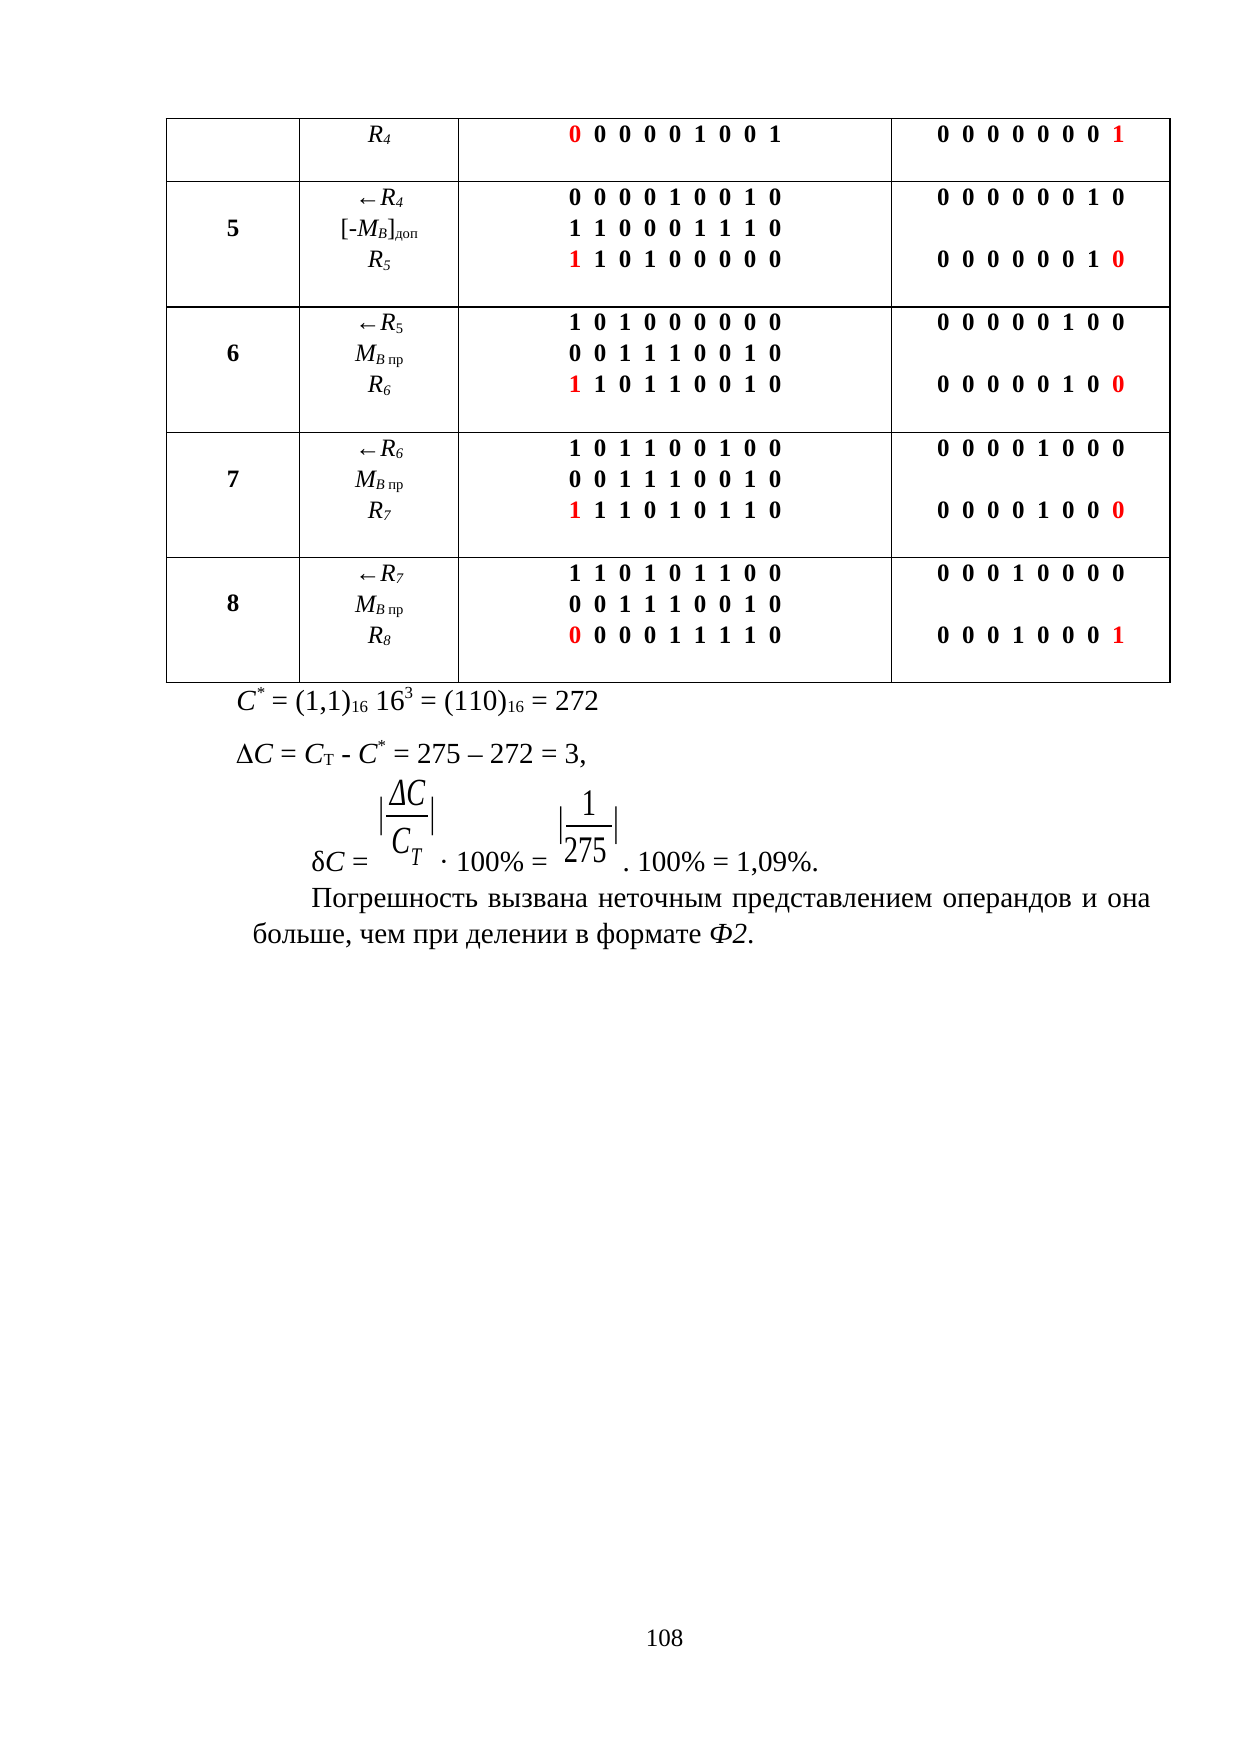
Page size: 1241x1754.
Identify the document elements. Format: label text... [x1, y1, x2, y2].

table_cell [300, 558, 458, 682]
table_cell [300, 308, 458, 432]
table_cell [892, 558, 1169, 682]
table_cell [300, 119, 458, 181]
text С* = (1,1)16 163 = (110)16 = 272 [236, 683, 1152, 717]
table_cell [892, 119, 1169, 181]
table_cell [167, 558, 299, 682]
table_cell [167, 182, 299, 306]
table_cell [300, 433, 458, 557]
text δС = · 100% = . 100% = 1,09%. [252, 772, 1152, 878]
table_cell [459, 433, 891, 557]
text Погрешность вызвана неточным представлением операндов и она больше, чем при делении в формате Ф2. [252, 880, 1152, 950]
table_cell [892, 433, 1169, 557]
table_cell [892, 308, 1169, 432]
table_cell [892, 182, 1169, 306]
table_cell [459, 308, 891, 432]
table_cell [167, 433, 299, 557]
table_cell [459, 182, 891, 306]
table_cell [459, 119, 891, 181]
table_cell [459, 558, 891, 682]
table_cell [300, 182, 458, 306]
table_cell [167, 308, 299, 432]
text С = СТ - С* = 275 – 272 = 3, [177, 736, 1152, 769]
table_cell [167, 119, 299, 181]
